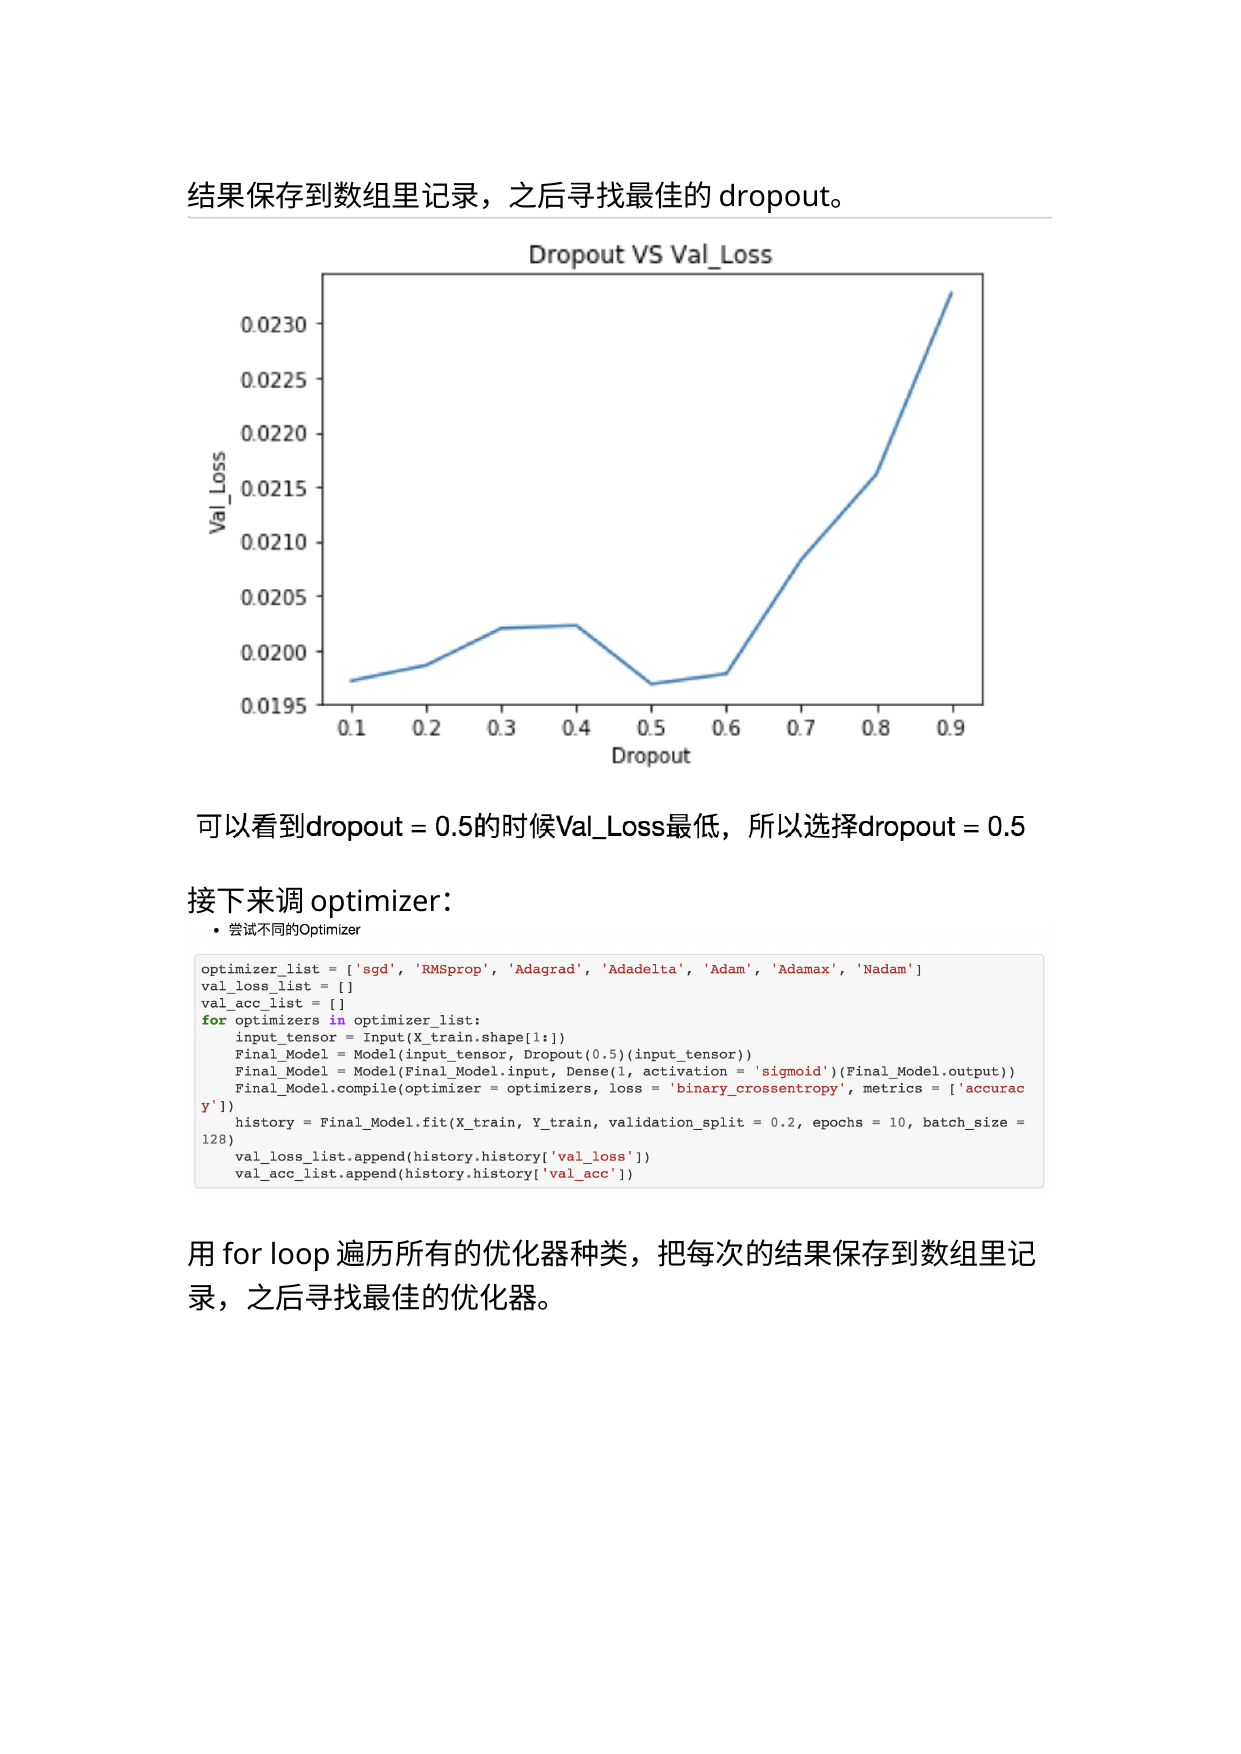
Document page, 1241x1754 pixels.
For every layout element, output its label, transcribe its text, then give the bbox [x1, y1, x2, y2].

text 用for loop遍历所有的优化器种类，把每次的结果保存到数组里记录，之后寻找最佳的优化器。 [187, 1229, 1053, 1318]
text 接下来调optimizer： [187, 877, 1053, 921]
picture [187, 921, 1053, 1195]
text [187, 172, 1053, 216]
picture [187, 216, 1053, 859]
